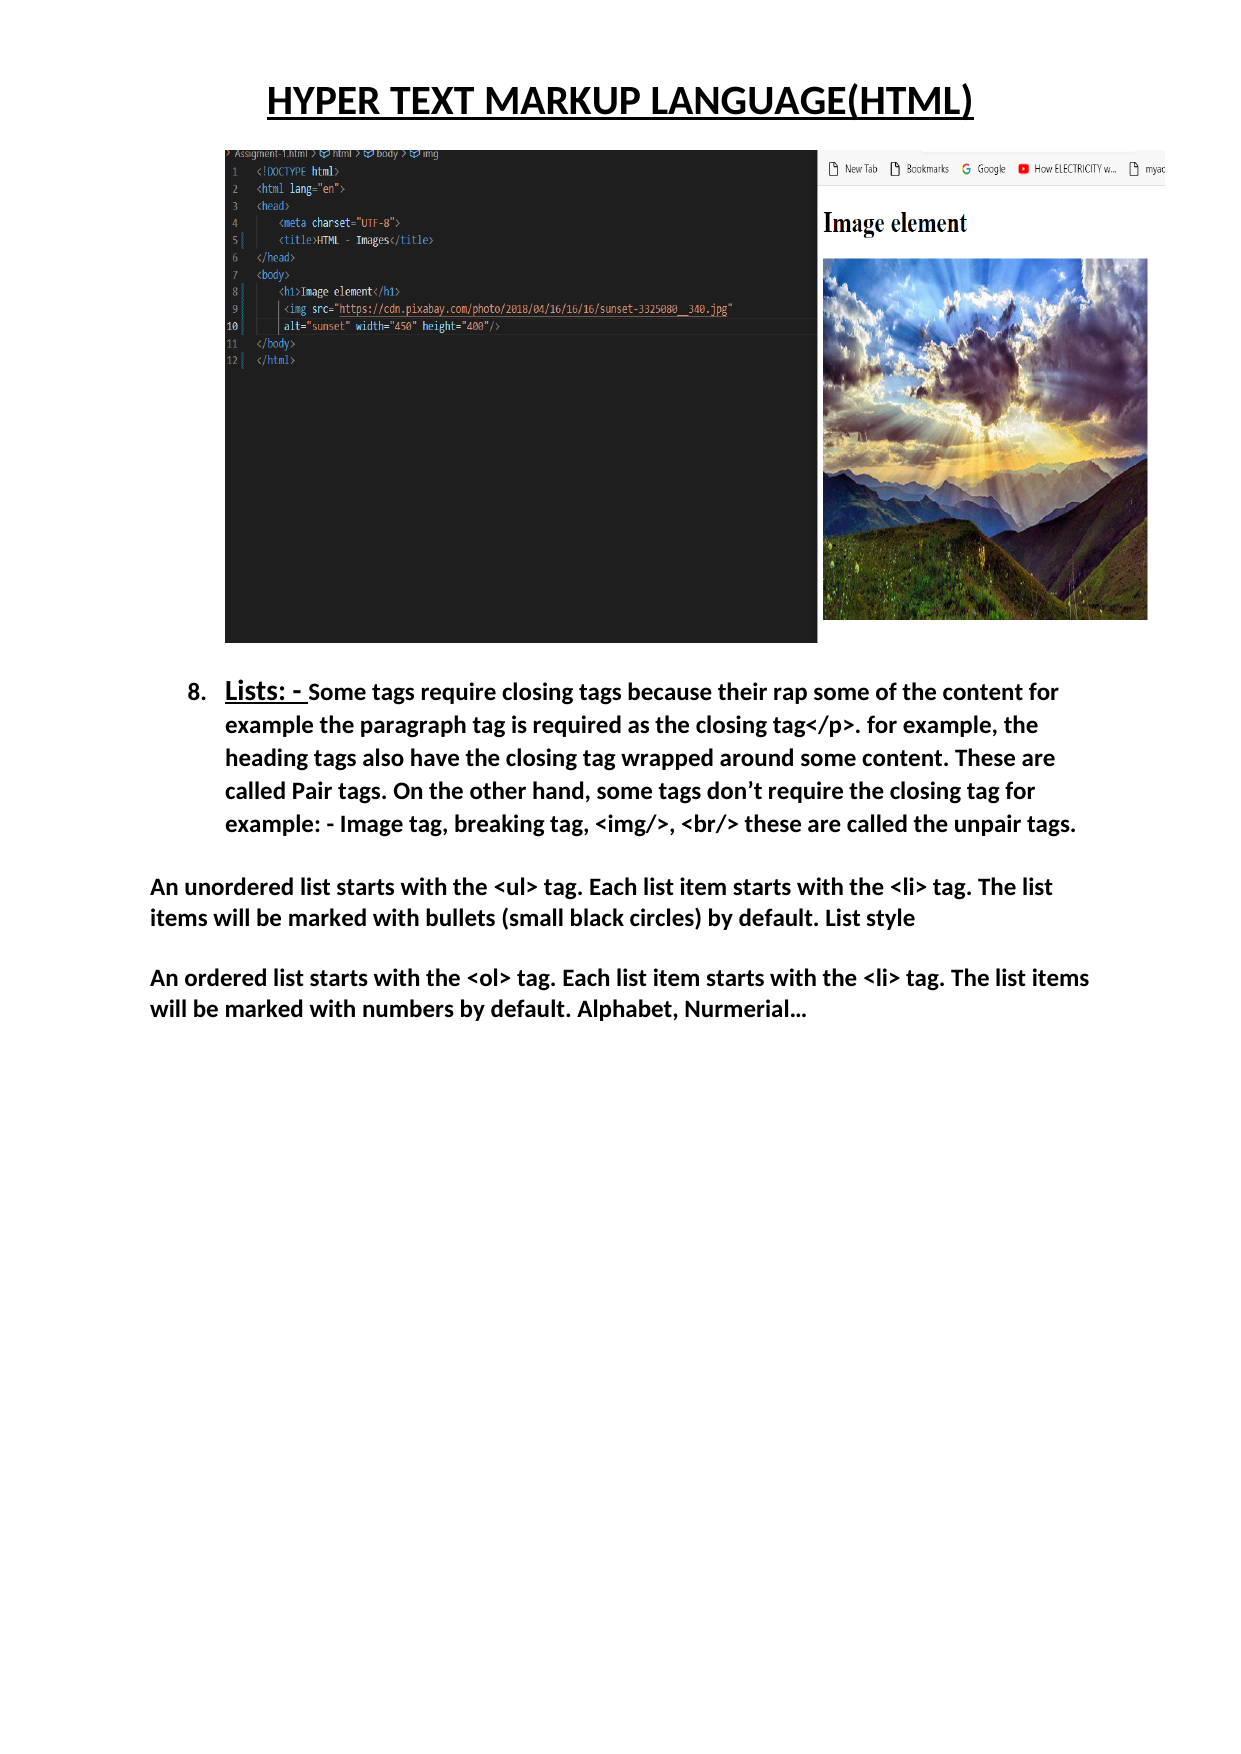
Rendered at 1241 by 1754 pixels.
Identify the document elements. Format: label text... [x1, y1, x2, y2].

text An unordered list starts with the <ul> tag. Each list item starts with the <li> tag. The list items will be marked with bullets (small black circles) by default. List style [150, 871, 1090, 932]
picture [225, 150, 1166, 643]
list Lists: - Some tags require closing tags because their rap some of the content for example the paragraph tag is required as the closing tag</p>. for example, the heading tags also have the closing tag wrapped around some content. These are called Pair tags. On the other hand, some tags don’t require the closing tag for example: - Image tag, breaking tag, <img/>, <br/> these are called the unpair tags. [187, 672, 1090, 839]
text An ordered list starts with the <ol> tag. Each list item starts with the <li> tag. The list items will be marked with numbers by default. Alphabet, Nurmerial… [150, 962, 1090, 1023]
